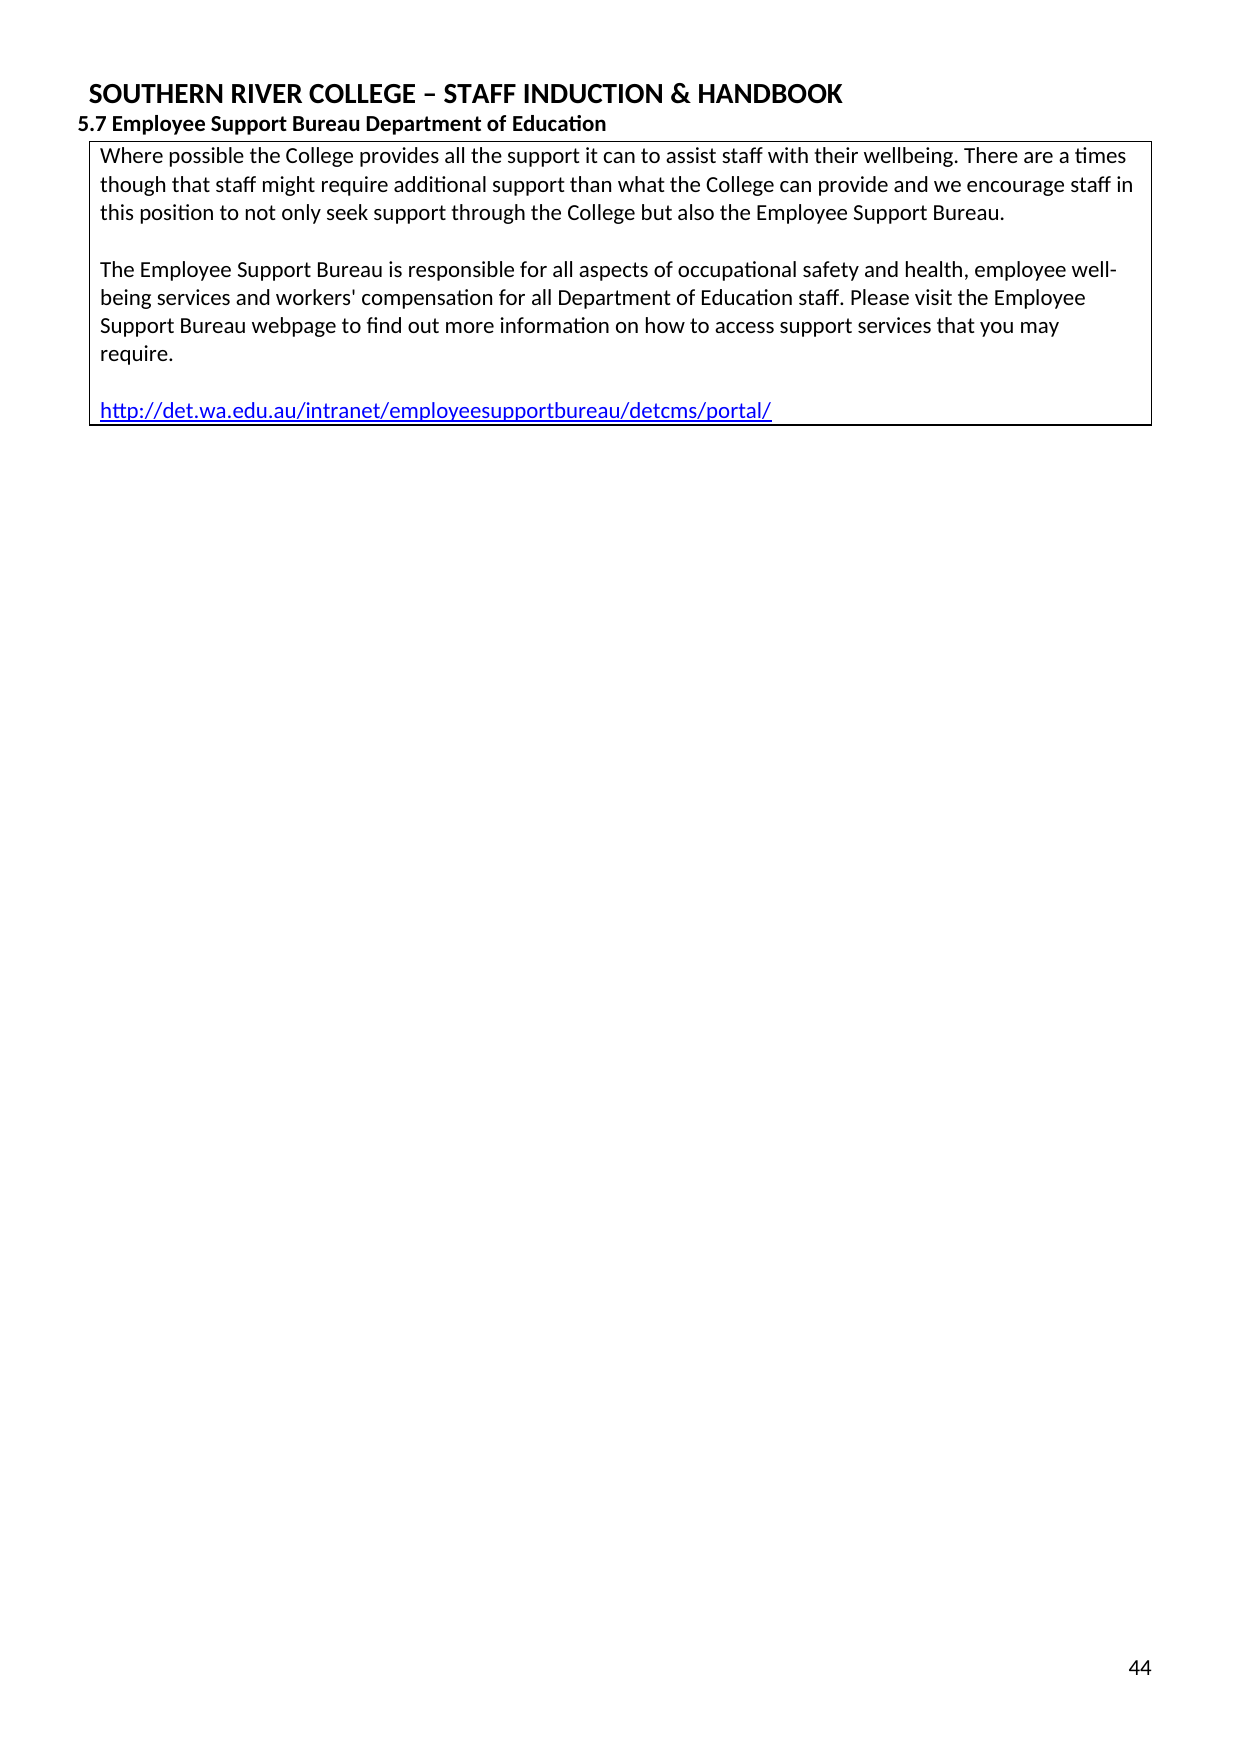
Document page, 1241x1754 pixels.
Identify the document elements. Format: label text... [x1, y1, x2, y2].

list Employee Support Bureau Department of Education [77, 109, 1163, 137]
